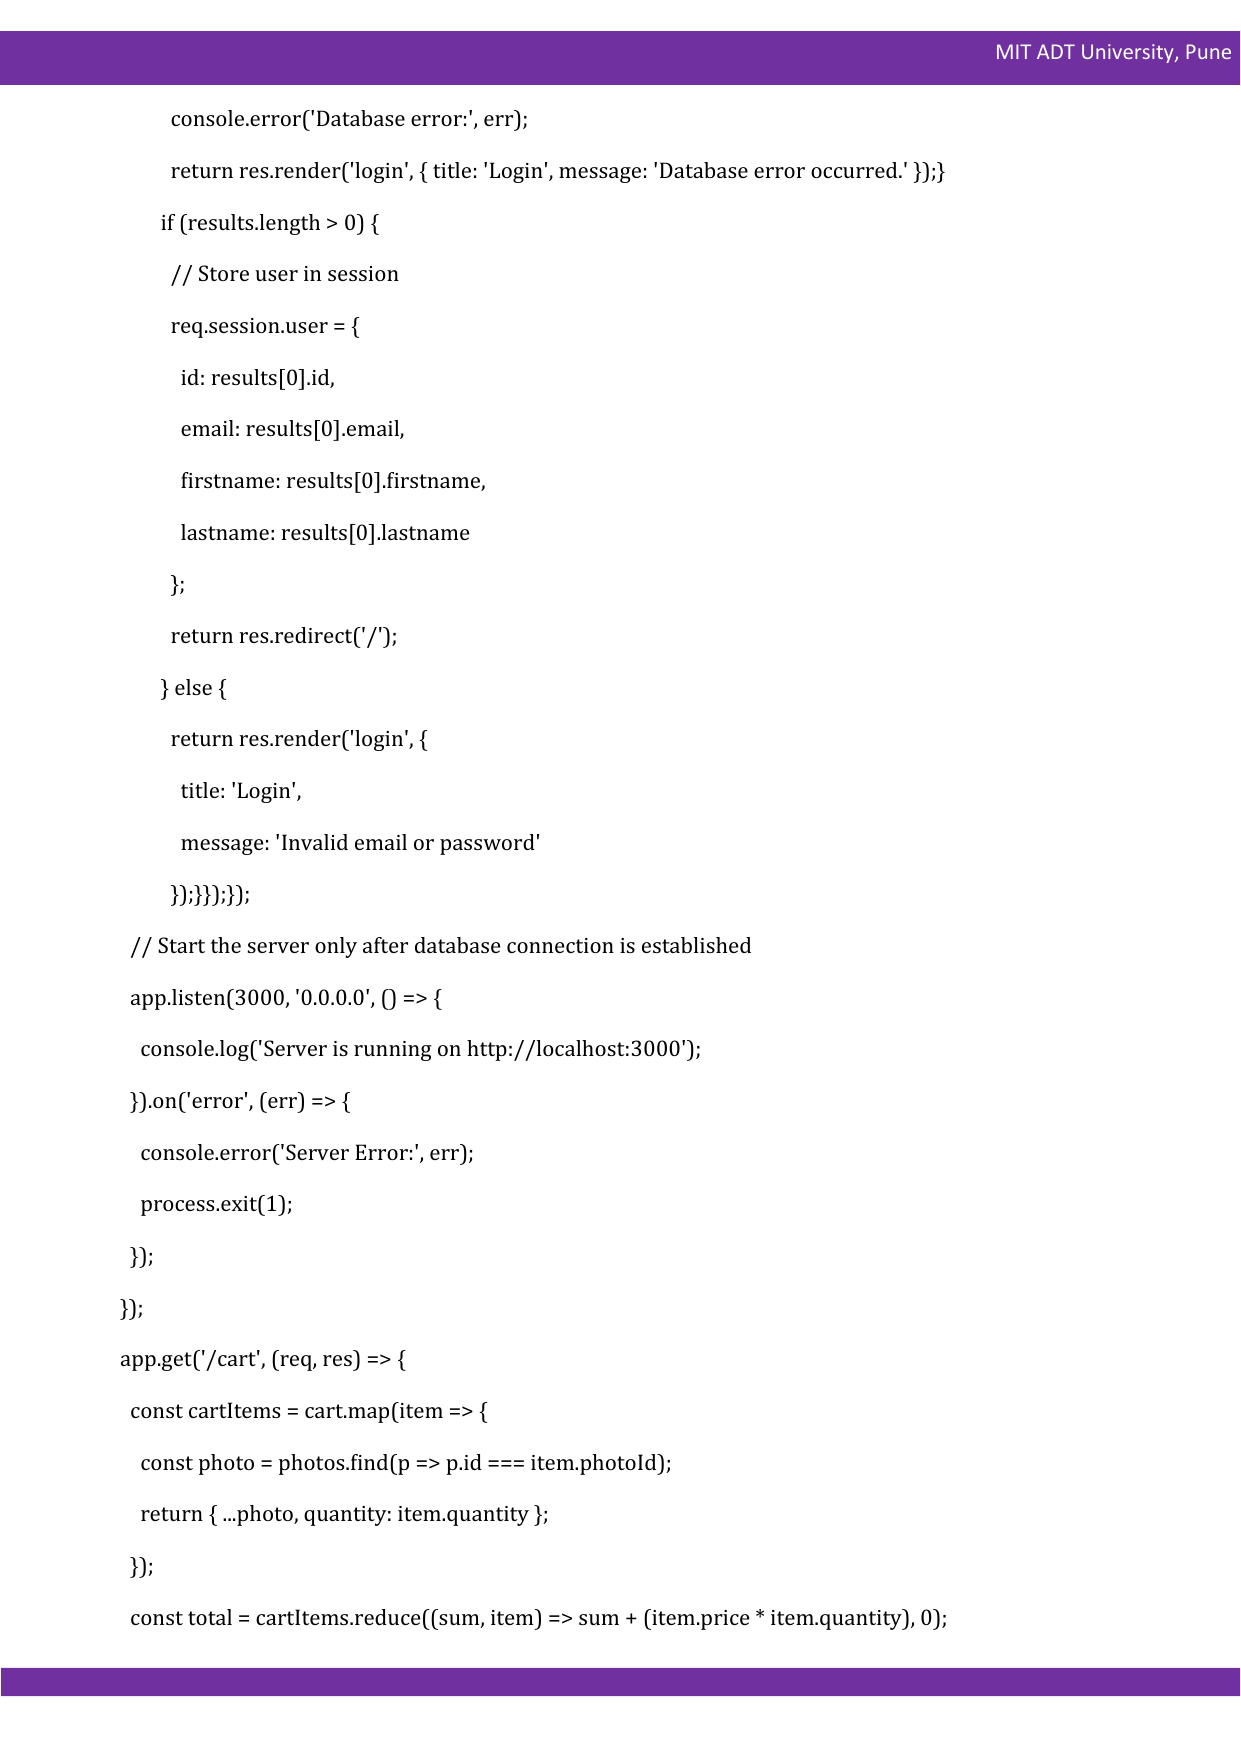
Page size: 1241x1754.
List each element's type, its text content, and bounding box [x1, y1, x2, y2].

text return { ...photo, quantity: item.quantity }; [120, 1500, 1195, 1527]
text }); [120, 1552, 1195, 1578]
text return res.render('login', { [120, 725, 1195, 752]
text const cartItems = cart.map(item => { [120, 1397, 1195, 1423]
text // Start the server only after database connection is established [120, 932, 1195, 958]
text app.get('/cart', (req, res) => { [120, 1345, 1195, 1372]
text req.session.user = { [120, 312, 1195, 338]
text } else { [120, 673, 1195, 700]
text // Store user in session [120, 260, 1195, 287]
text }).on('error', (err) => { [120, 1087, 1195, 1113]
text process.exit(1); [120, 1190, 1195, 1217]
text firstname: results[0].firstname, [120, 467, 1195, 493]
text id: results[0].id, [120, 363, 1195, 390]
text title: 'Login', [120, 777, 1195, 803]
text lastname: results[0].lastname [120, 518, 1195, 545]
text }; [120, 570, 1195, 597]
text const photo = photos.find(p => p.id === item.photoId); [120, 1448, 1195, 1475]
text if (results.length > 0) { [120, 208, 1195, 235]
text });}});}); [120, 880, 1195, 907]
text console.error('Database error:', err); [120, 105, 1195, 132]
text const total = cartItems.reduce((sum, item) => sum + (item.price * item.quantity), 0); [120, 1603, 1195, 1630]
text return res.render('login', { title: 'Login', message: 'Database error occurred.' });} [120, 157, 1195, 183]
text return res.redirect('/'); [120, 622, 1195, 648]
text message: 'Invalid email or password' [120, 828, 1195, 855]
text console.log('Server is running on http://localhost:3000'); [120, 1035, 1195, 1062]
text email: results[0].email, [120, 415, 1195, 442]
text }); [120, 1293, 1195, 1320]
text console.error('Server Error:', err); [120, 1138, 1195, 1165]
text }); [120, 1242, 1195, 1268]
text app.listen(3000, '0.0.0.0', () => { [120, 983, 1195, 1010]
